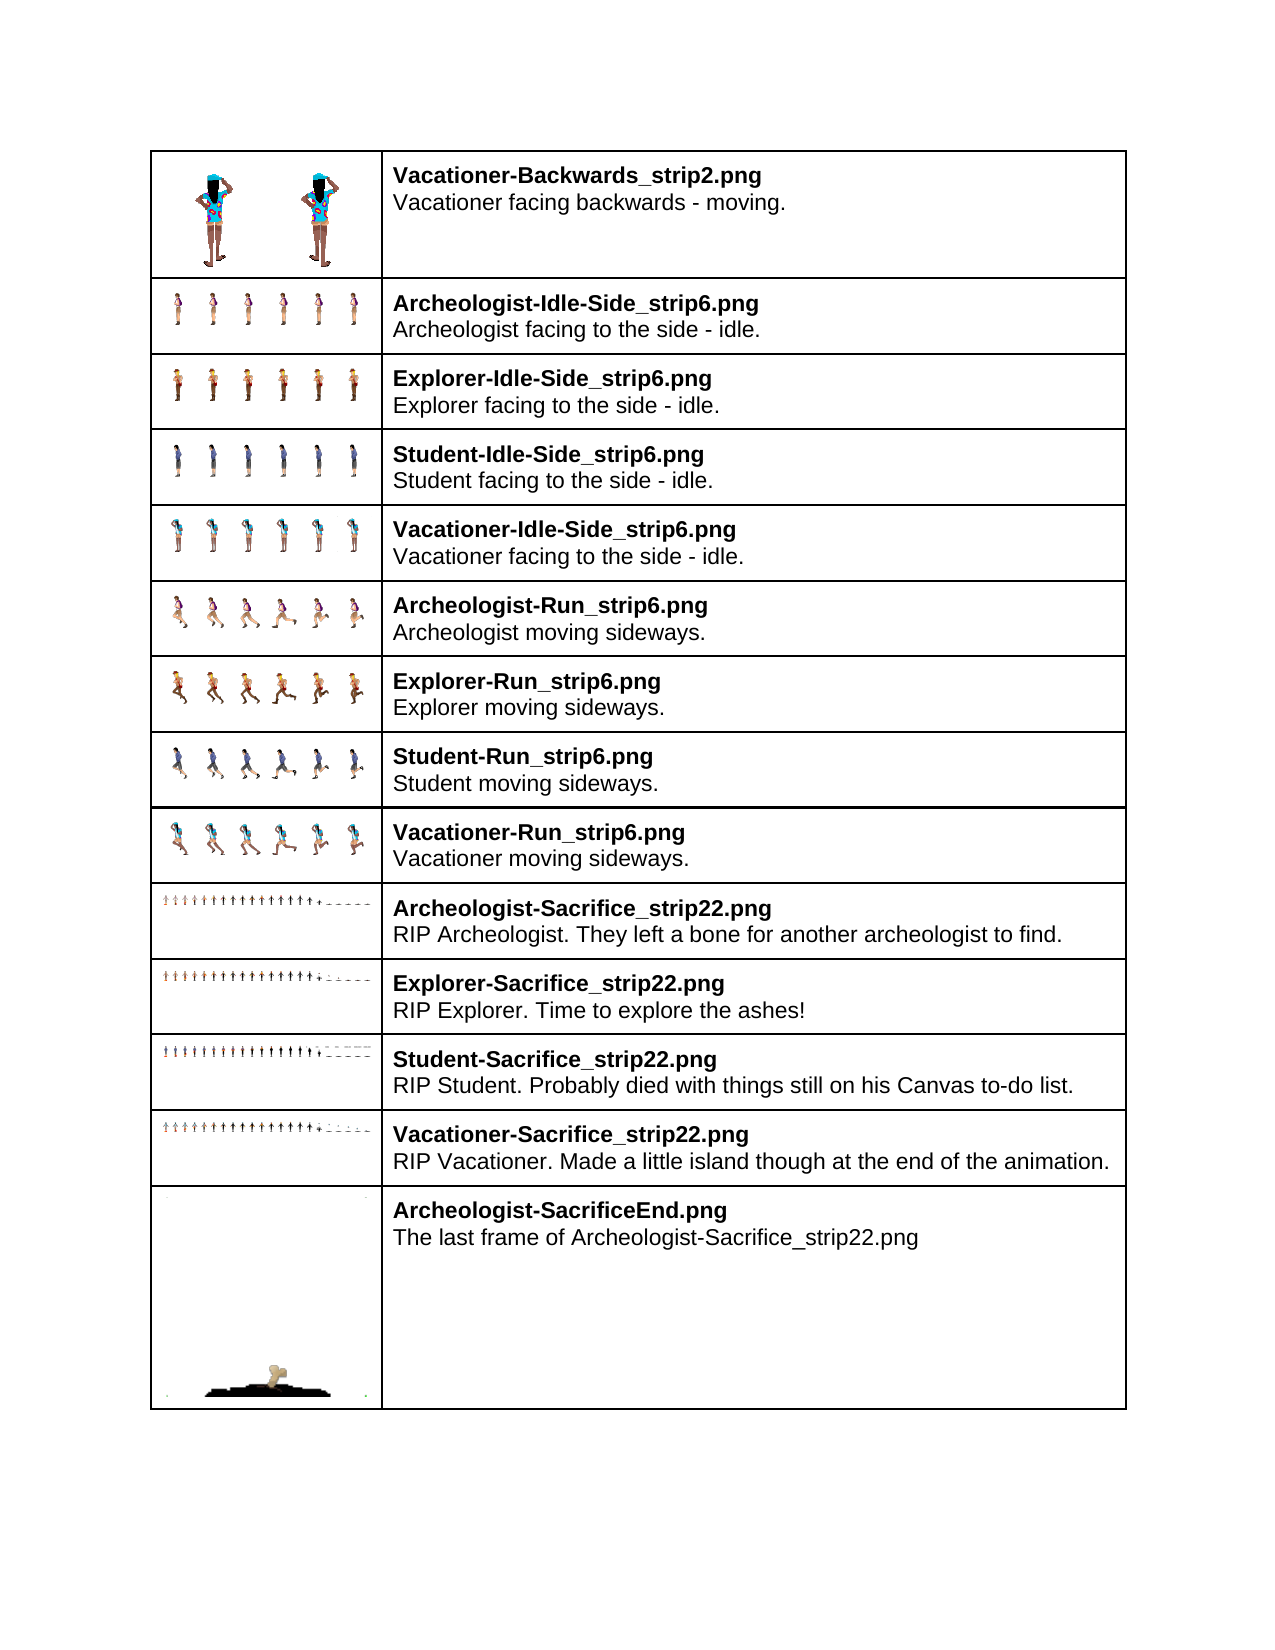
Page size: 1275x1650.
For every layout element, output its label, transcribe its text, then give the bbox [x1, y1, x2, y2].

table_cell Vacationer-Run_strip6.png Vacationer moving sideways. [383, 809, 1125, 882]
picture [162, 970, 372, 981]
picture [162, 1045, 372, 1057]
table_cell Student-Run_strip6.png Student moving sideways. [383, 733, 1125, 806]
table_cell [152, 152, 381, 277]
table_cell [152, 1111, 381, 1184]
table_cell [152, 1187, 381, 1407]
table_cell Vacationer-Sacrifice_strip22.png RIP Vacationer. Made a little island though at the end of the animation. [383, 1111, 1125, 1184]
table_cell Archeologist-Run_strip6.png Archeologist moving sideways. [383, 582, 1125, 655]
picture [162, 667, 372, 704]
picture [162, 1121, 372, 1132]
table_cell Student-Idle-Side_strip6.png Student facing to the side - idle. [383, 430, 1125, 504]
table_cell [152, 506, 381, 579]
table_cell Explorer-Sacrifice_strip22.png RIP Explorer. Time to explore the ashes! [383, 960, 1125, 1033]
picture [162, 162, 372, 267]
table_cell [152, 657, 381, 731]
table_cell Archeologist-Sacrifice_strip22.png RIP Archeologist. They left a bone for another archeologist to find. [383, 884, 1125, 958]
table_cell Explorer-Run_strip6.png Explorer moving sideways. [383, 657, 1125, 731]
table_cell [152, 1035, 381, 1109]
table_cell Archeologist-Idle-Side_strip6.png Archeologist facing to the side - idle. [383, 279, 1125, 353]
table_cell [152, 582, 381, 655]
table_cell [152, 960, 381, 1033]
table_cell [152, 809, 381, 882]
picture [162, 818, 372, 855]
picture [162, 440, 372, 477]
table_cell [152, 279, 381, 353]
picture [162, 516, 372, 552]
table_cell Explorer-Idle-Side_strip6.png Explorer facing to the side - idle. [383, 355, 1125, 428]
table_cell [152, 430, 381, 504]
picture [162, 592, 372, 628]
picture [162, 894, 372, 905]
picture [166, 1197, 367, 1397]
table_cell [152, 884, 381, 958]
table_cell Vacationer-Backwards_strip2.png Vacationer facing backwards - moving. [383, 152, 1125, 277]
picture [162, 289, 372, 325]
table_cell [152, 733, 381, 806]
table_cell Archeologist-SacrificeEnd.png The last frame of Archeologist-Sacrifice_strip22.png [383, 1187, 1125, 1407]
picture [162, 743, 372, 779]
table_cell [152, 355, 381, 428]
table_cell Student-Sacrifice_strip22.png RIP Student. Probably died with things still on his Canvas to-do list. [383, 1035, 1125, 1109]
picture [162, 365, 372, 401]
table_cell Vacationer-Idle-Side_strip6.png Vacationer facing to the side - idle. [383, 506, 1125, 579]
